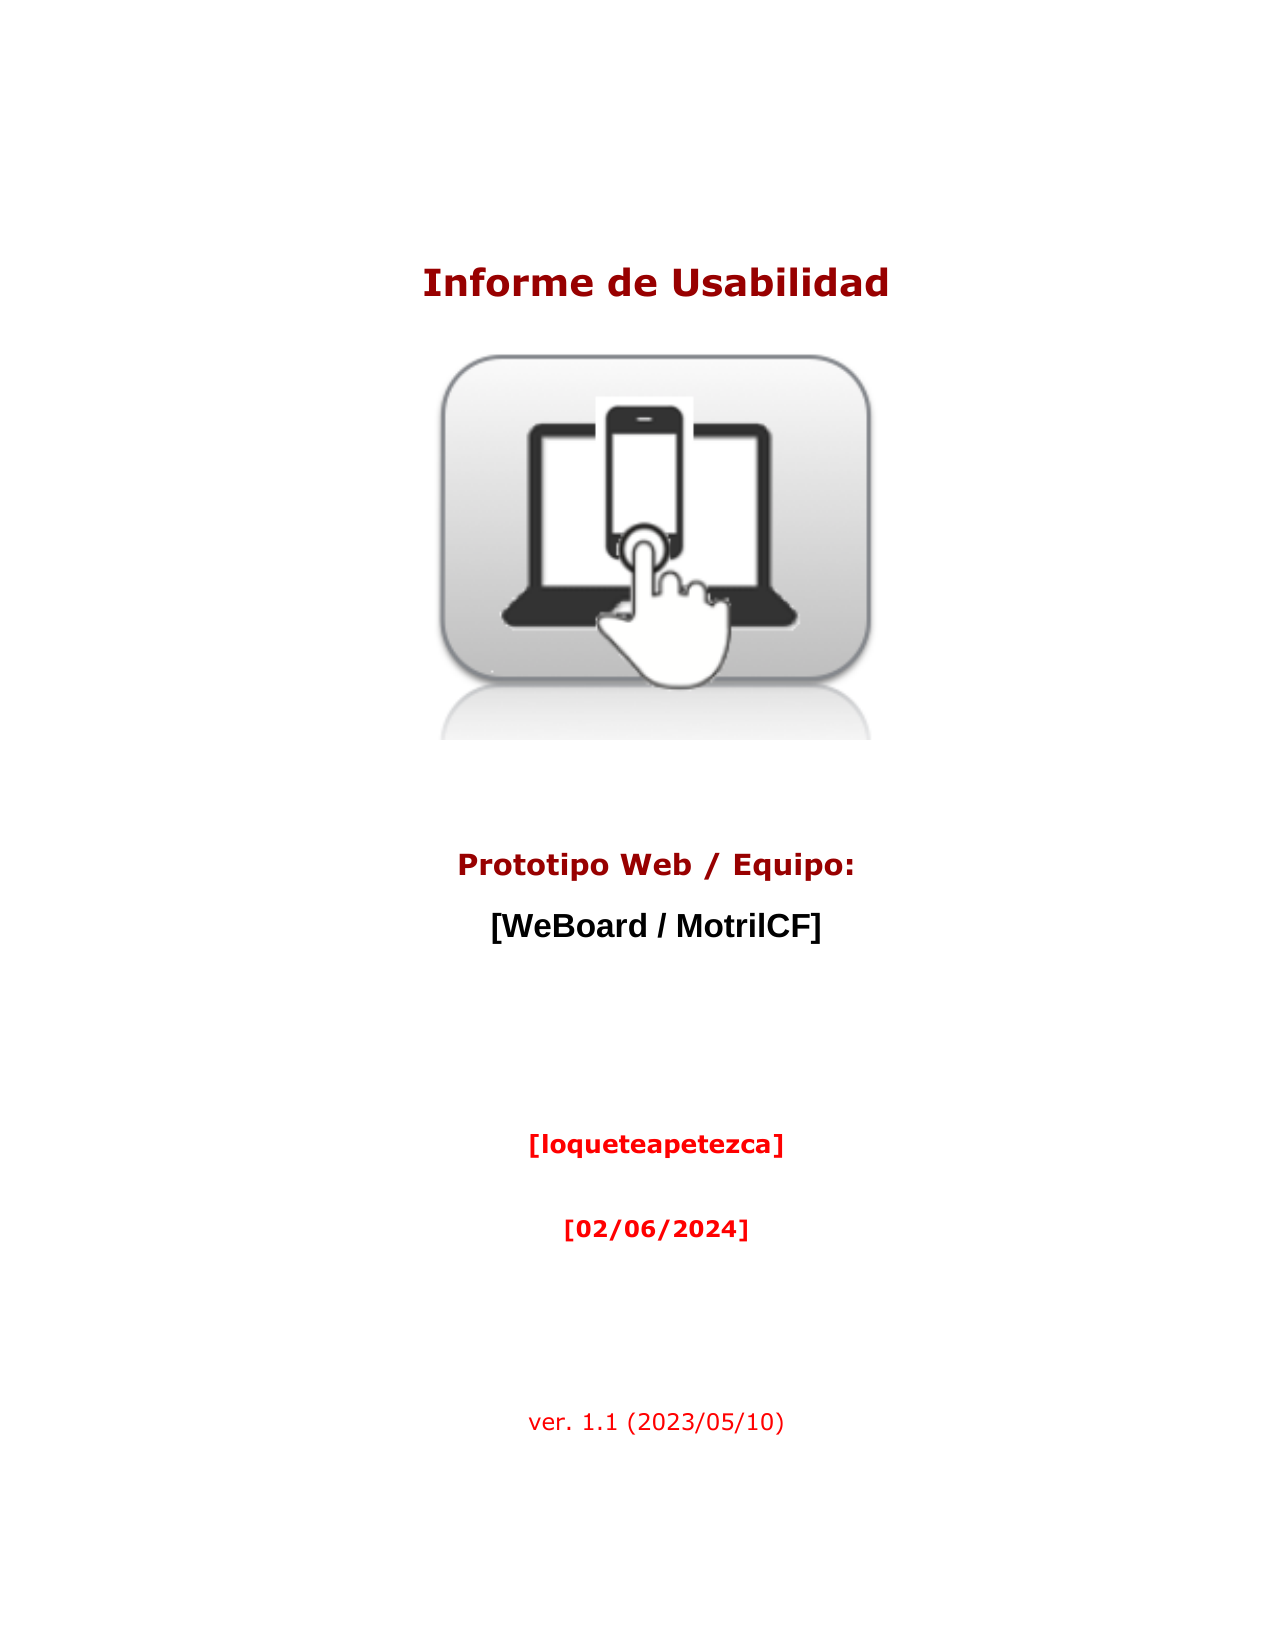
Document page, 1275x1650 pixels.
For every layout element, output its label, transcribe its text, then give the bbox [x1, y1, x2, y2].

text [WeBoard / MotrilCF] [187, 906, 1125, 945]
text ver. 1.1 (2023/05/10) [187, 1407, 1125, 1435]
text Informe de Usabilidad [187, 259, 1125, 304]
text [loqueteapetezca] [187, 1128, 1125, 1158]
text Prototipo Web / Equipo: [187, 846, 1125, 881]
picture [427, 350, 886, 740]
text [02/06/2024] [187, 1214, 1125, 1242]
